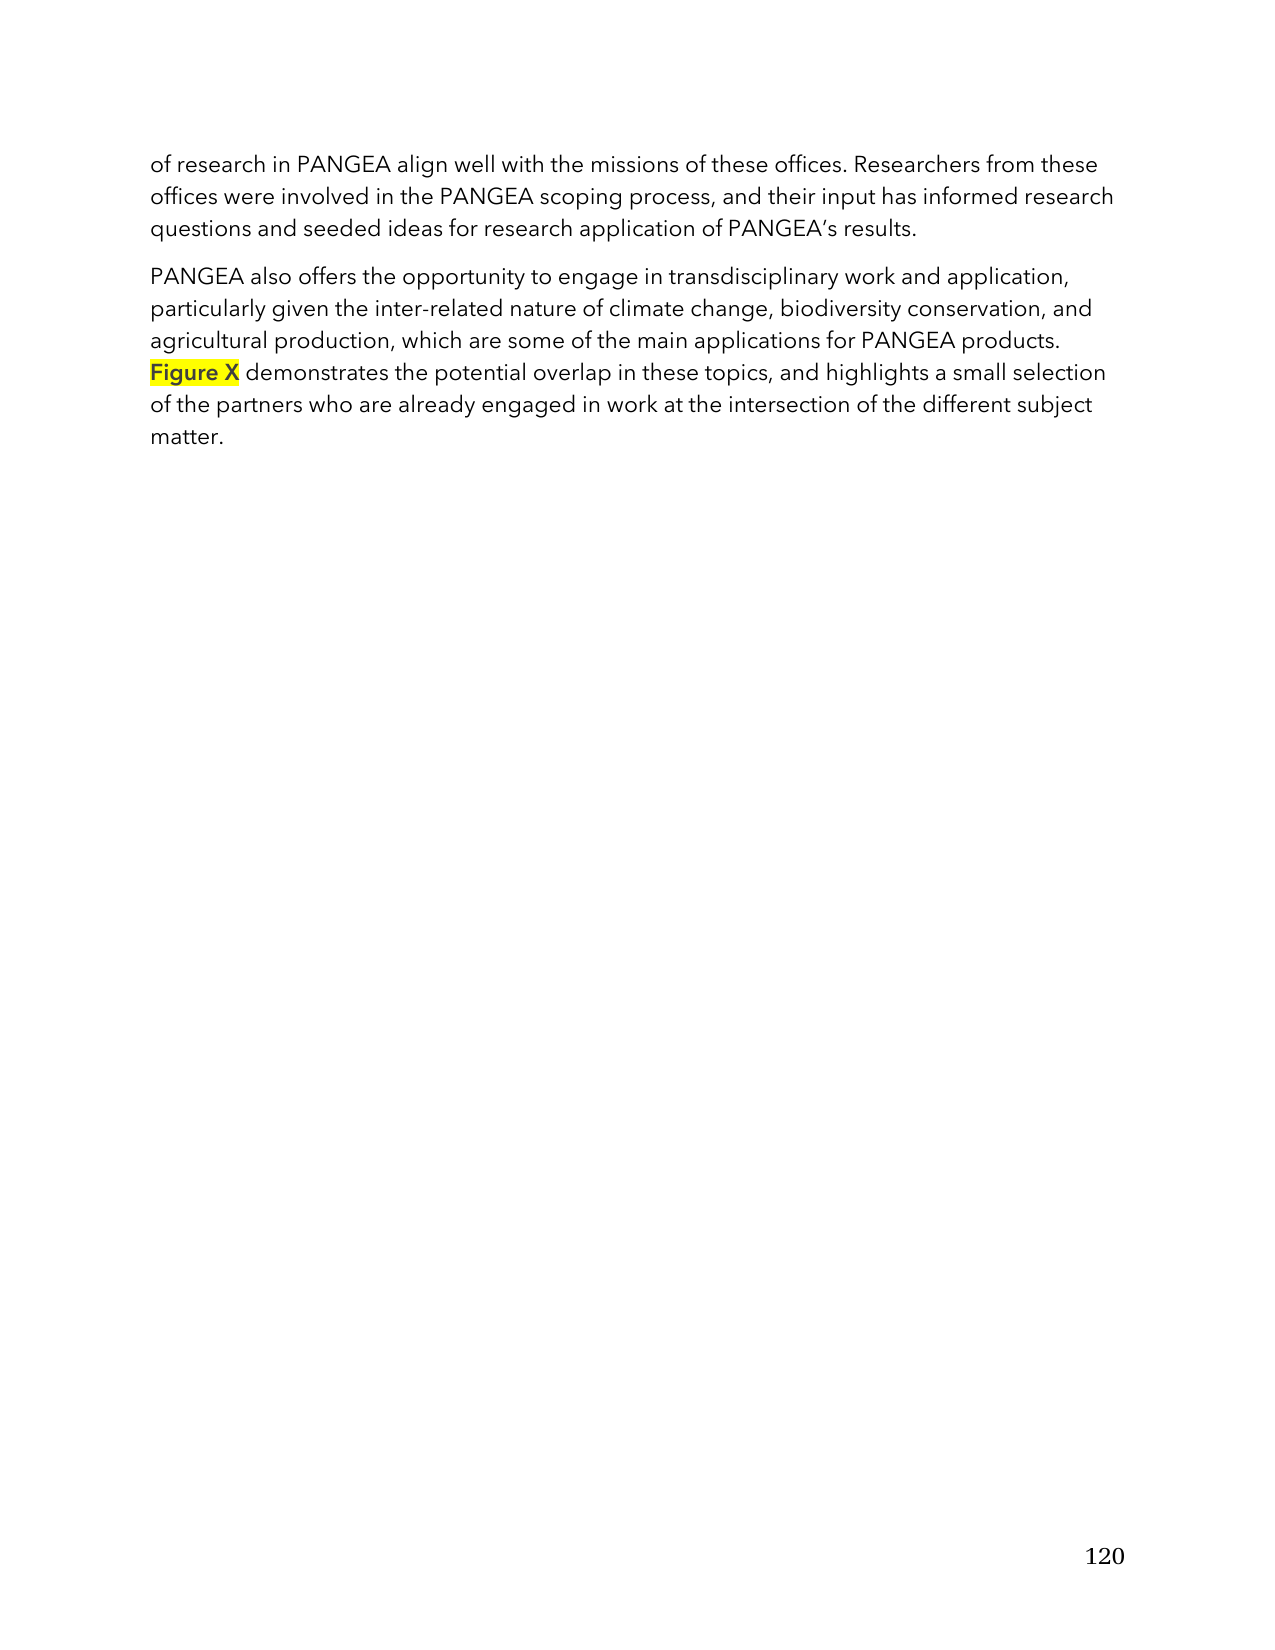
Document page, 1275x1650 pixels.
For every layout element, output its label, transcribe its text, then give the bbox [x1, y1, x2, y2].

text PANGEA also offers the opportunity to engage in transdisciplinary work and application, particularly given the inter-related nature of climate change, biodiversity conservation, and agricultural production, which are some of the main applications for PANGEA products. Figure X demonstrates the potential overlap in these topics, and highlights a small selection of the partners who are already engaged in work at the intersection of the different subject matter. [150, 263, 1125, 450]
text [150, 150, 1125, 242]
